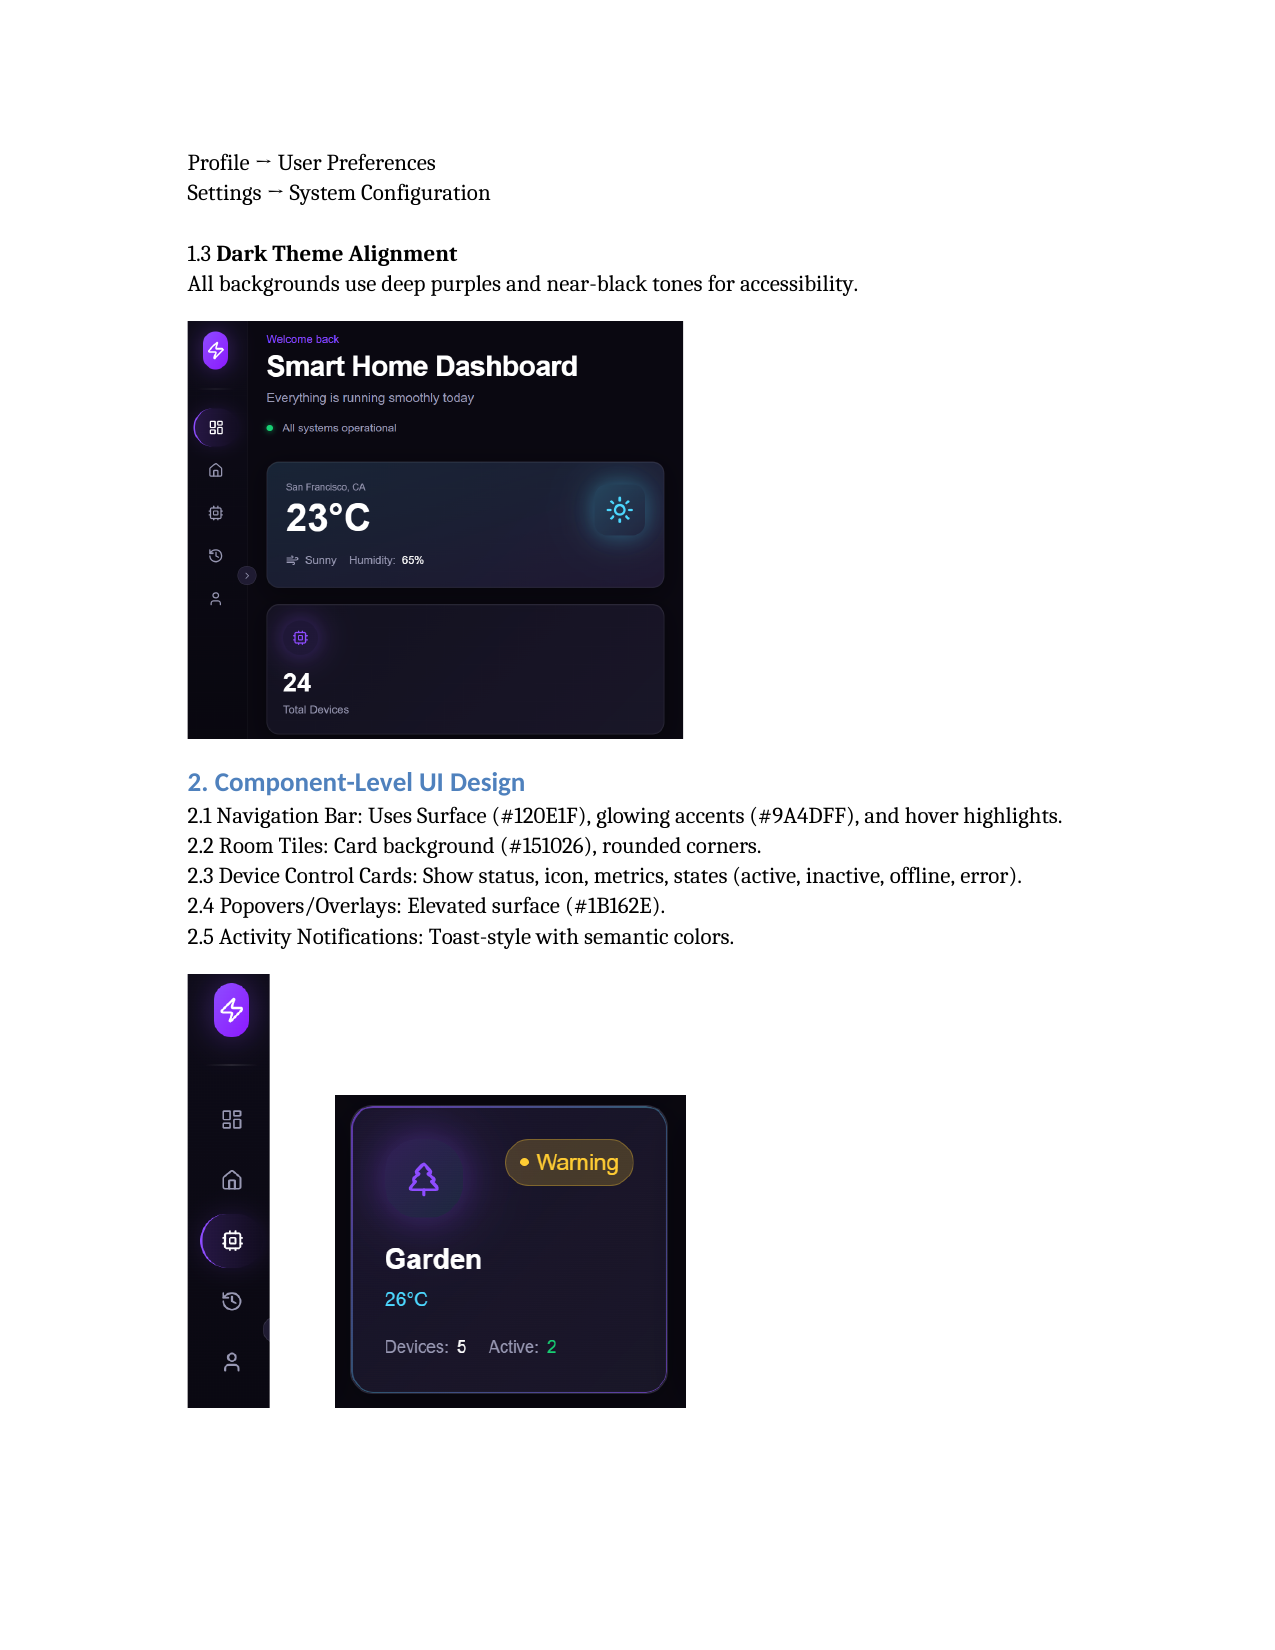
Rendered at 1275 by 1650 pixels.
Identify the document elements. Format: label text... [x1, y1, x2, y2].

picture [335, 1095, 686, 1408]
picture [187, 974, 270, 1408]
picture [187, 321, 684, 739]
text 2.1 Navigation Bar: Uses Surface (#120E1F), glowing accents (#9A4DFF), and hover highlights. 2.2 Room Tiles: Card background (#151026), rounded corners. 2.3 Device Control Cards: Show status, icon, metrics, states (active, inactive, offline, error). 2.4 Popovers/Overlays: Elevated surface (#1B162E). 2.5 Activity Notifications: Toast-style with semantic colors. [187, 803, 1087, 950]
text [187, 150, 1087, 297]
subtitle 2. Component-Level UI Design [187, 765, 1087, 798]
